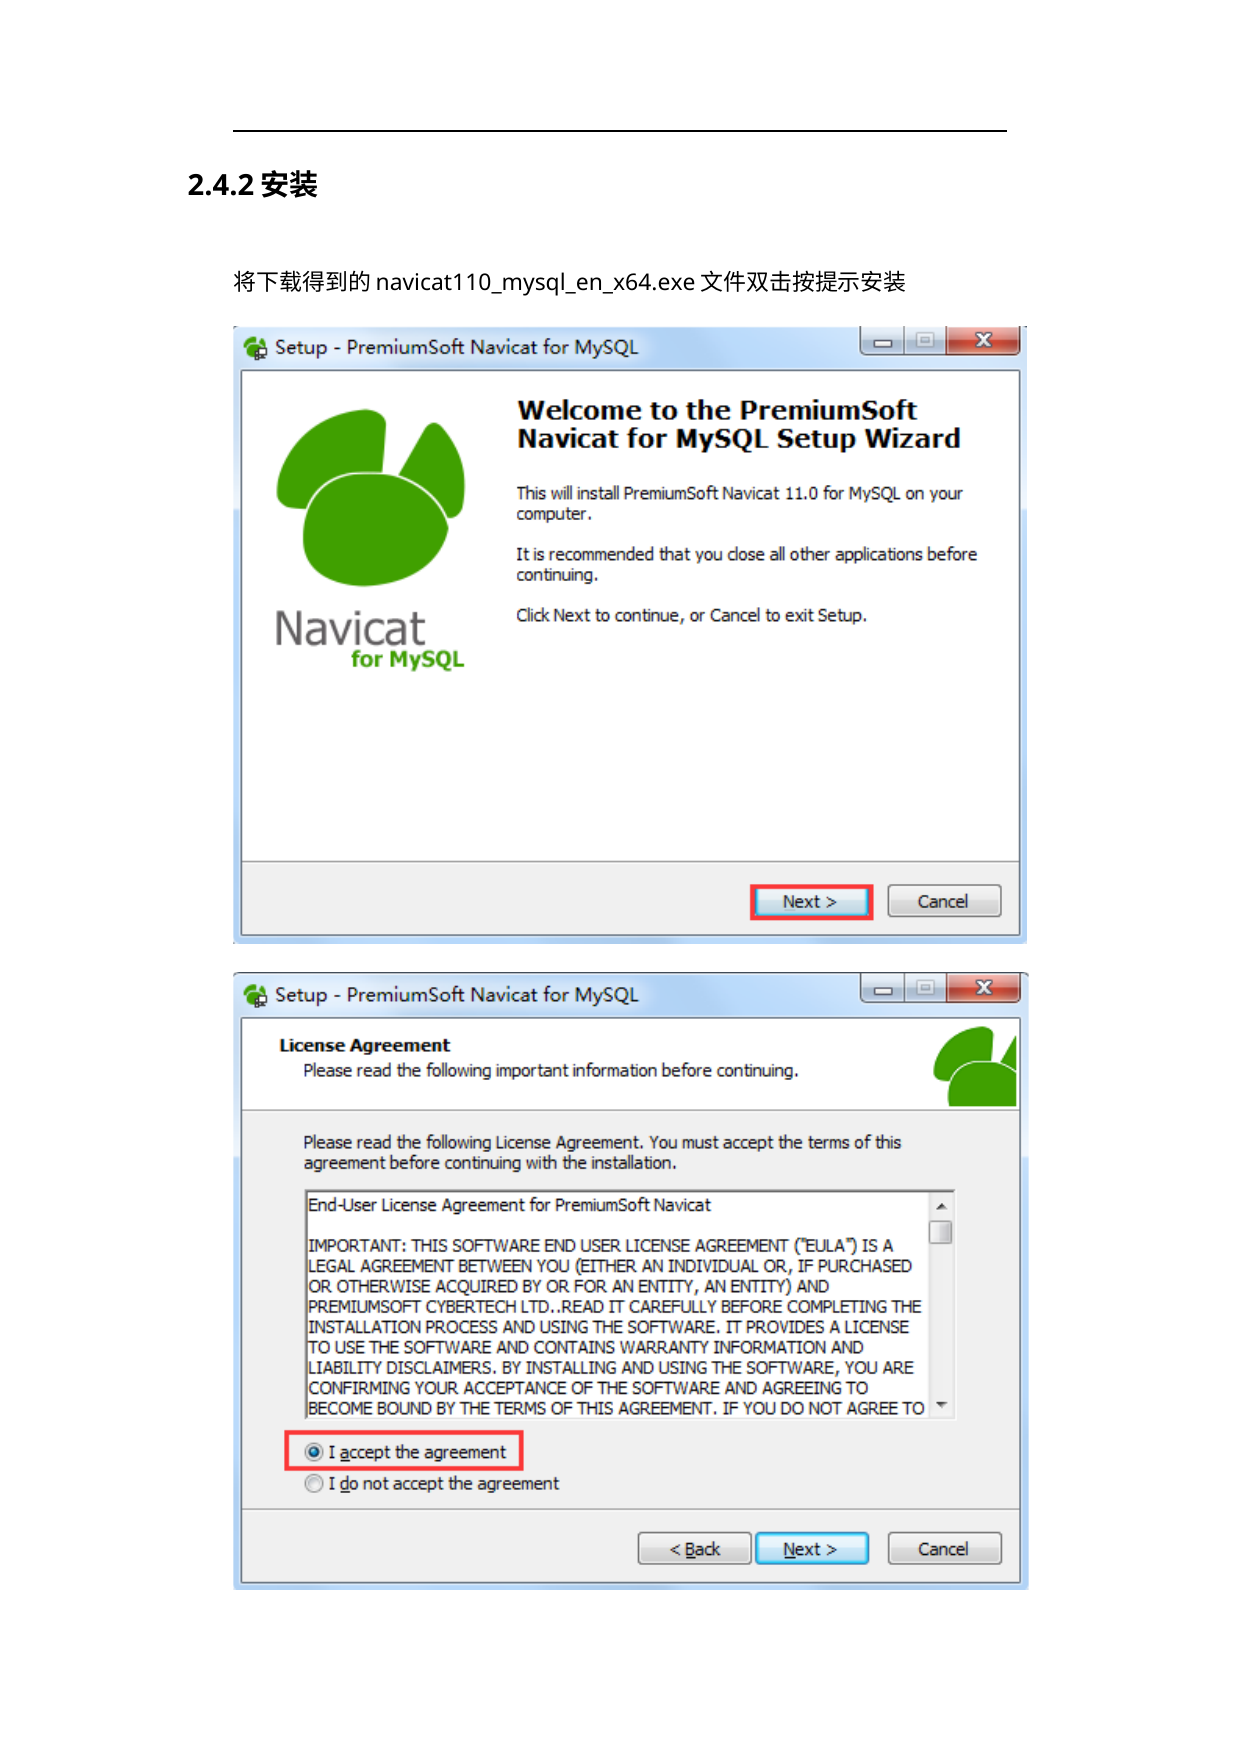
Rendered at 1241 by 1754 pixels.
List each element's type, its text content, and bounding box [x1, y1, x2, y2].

subtitle 2.4.2安装 [187, 161, 1007, 204]
text 将下载得到的navicat110_mysql_en_x64.exe文件双击按提示安装 [233, 264, 1007, 297]
picture [233, 326, 1027, 944]
picture [233, 972, 1029, 1590]
